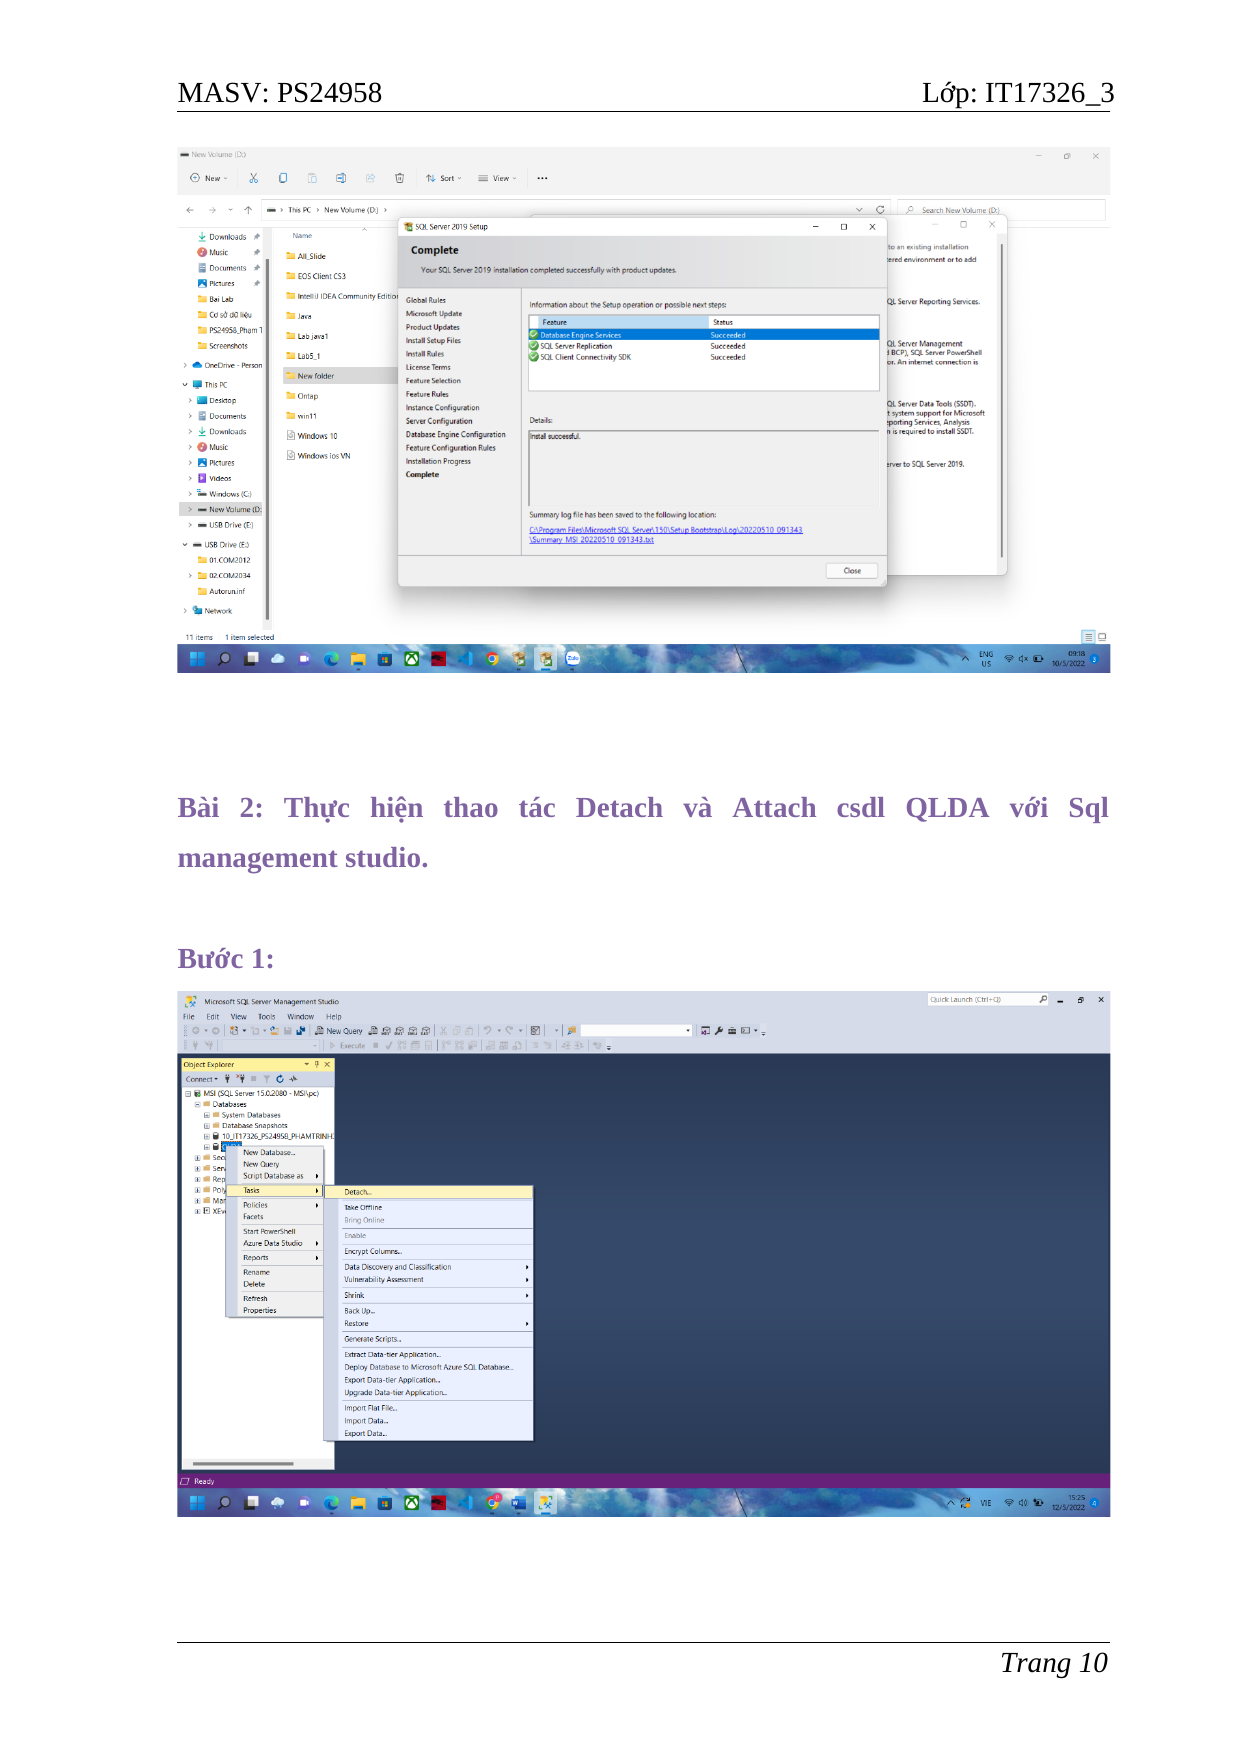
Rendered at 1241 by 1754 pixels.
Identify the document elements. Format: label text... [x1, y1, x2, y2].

text Bài 2: Thực hiện thao tác Detach và Attach csdl QLDA với Sql management studio. [177, 790, 1110, 874]
picture [177, 991, 1111, 1517]
text Bước 1: [177, 941, 1110, 974]
picture [177, 147, 1111, 673]
